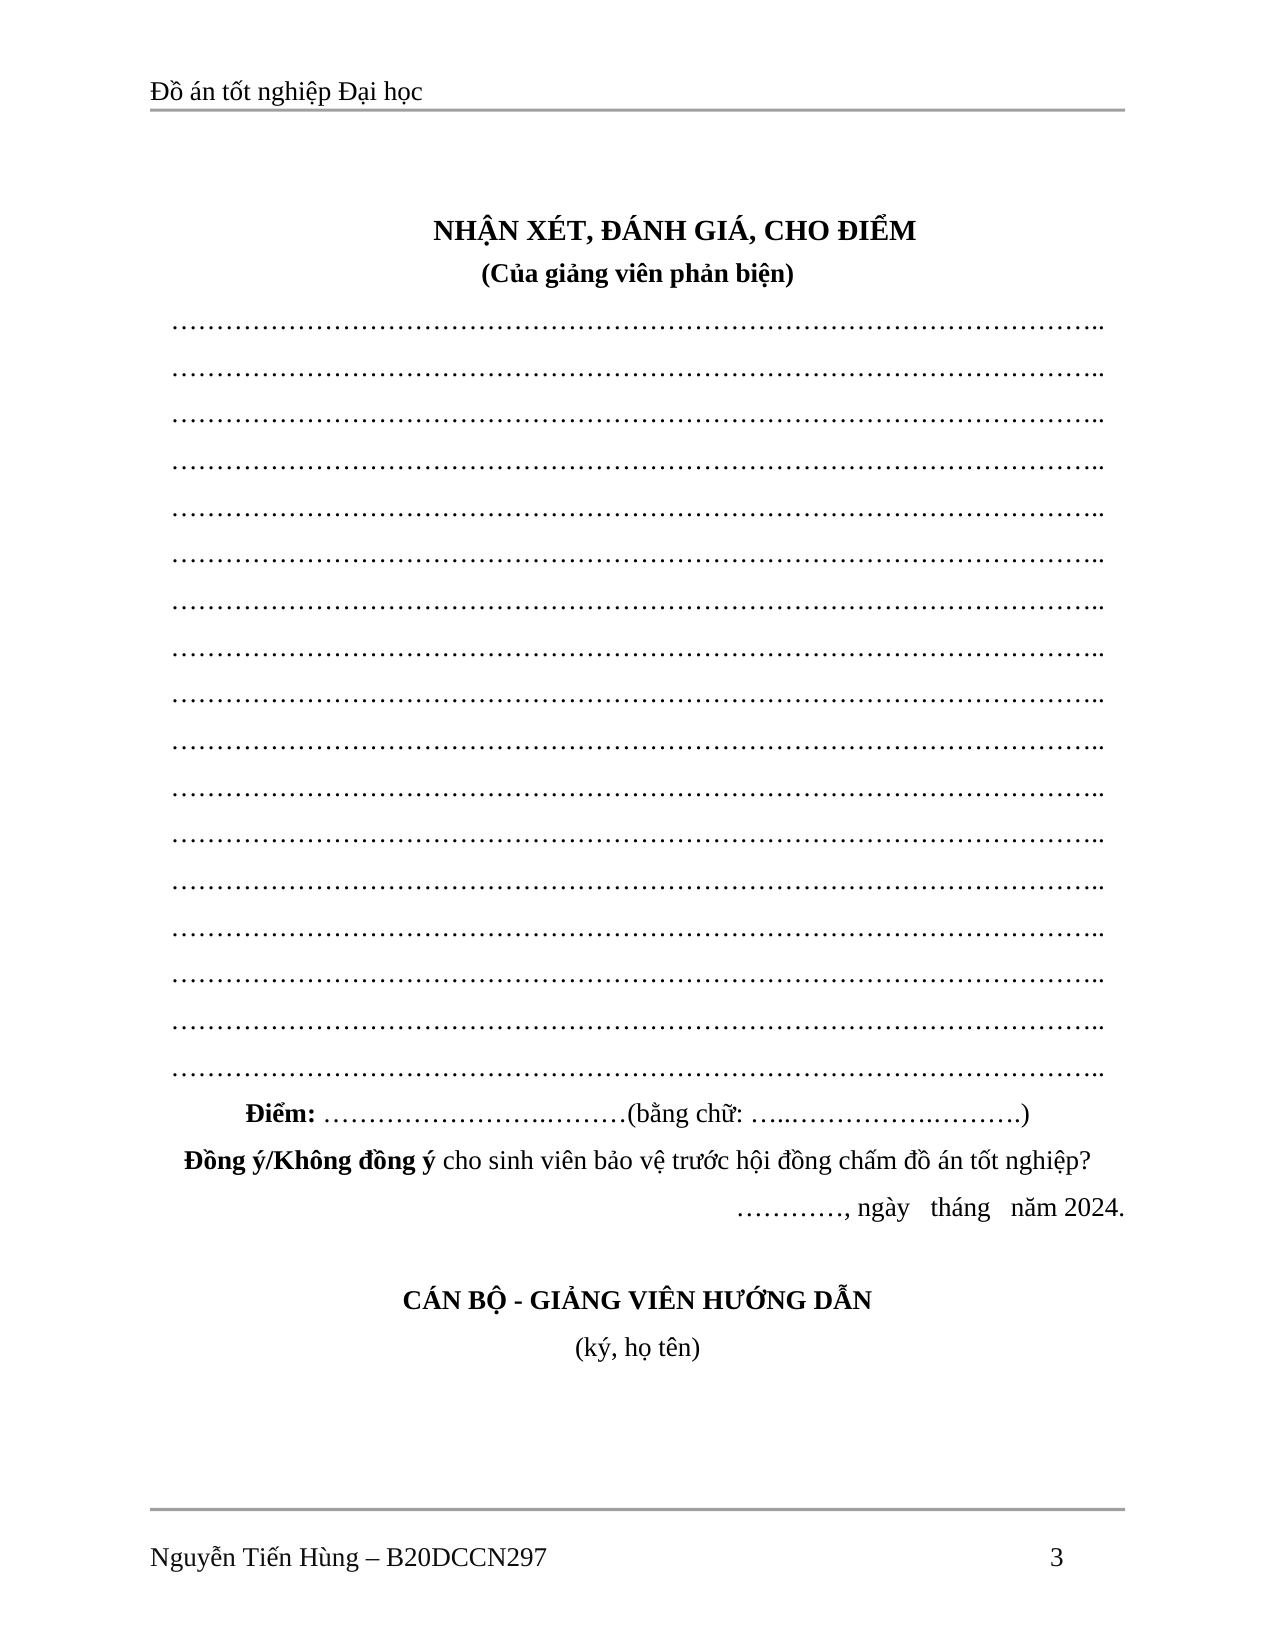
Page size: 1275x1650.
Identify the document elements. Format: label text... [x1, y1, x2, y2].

text (Của giảng viên phản biện) [150, 258, 1125, 289]
text ………………………………………………………………………………………….. [150, 818, 1125, 849]
text ………………………………………………………………………………………….. [150, 304, 1125, 335]
text ………………………………………………………………………………………….. [150, 351, 1125, 382]
text ………………………………………………………………………………………….. [150, 1051, 1125, 1082]
text ………………………………………………………………………………………….. [150, 678, 1125, 709]
text ………………………………………………………………………………………….. [150, 491, 1125, 522]
text ………………………………………………………………………………………….. [150, 1004, 1125, 1035]
text ………………………………………………………………………………………….. [150, 398, 1125, 429]
text Điểm: …………………….………(bằng chữ: …..…………….……….) [150, 1098, 1125, 1129]
text ………………………………………………………………………………………….. [150, 771, 1125, 802]
text ………………………………………………………………………………………….. [150, 724, 1125, 755]
text CÁN BỘ - GIẢNG VIÊN HƯỚNG DẪN [150, 1284, 1125, 1315]
text ………………………………………………………………………………………….. [150, 864, 1125, 895]
text …………, ngày tháng năm 2024. [150, 1191, 1125, 1222]
text ………………………………………………………………………………………….. [150, 631, 1125, 662]
text ………………………………………………………………………………………….. [150, 584, 1125, 615]
text Đồng ý/Không đồng ý cho sinh viên bảo vệ trước hội đồng chấm đồ án tốt nghiệp? [150, 1144, 1125, 1175]
text ………………………………………………………………………………………….. [150, 958, 1125, 989]
text ………………………………………………………………………………………….. [150, 911, 1125, 942]
text (ký, họ tên) [150, 1331, 1125, 1362]
text ………………………………………………………………………………………….. [150, 538, 1125, 569]
subtitle NHẬN XÉT, ĐÁNH GIÁ, CHO ĐIỂM [150, 213, 1125, 247]
text ………………………………………………………………………………………….. [150, 444, 1125, 475]
